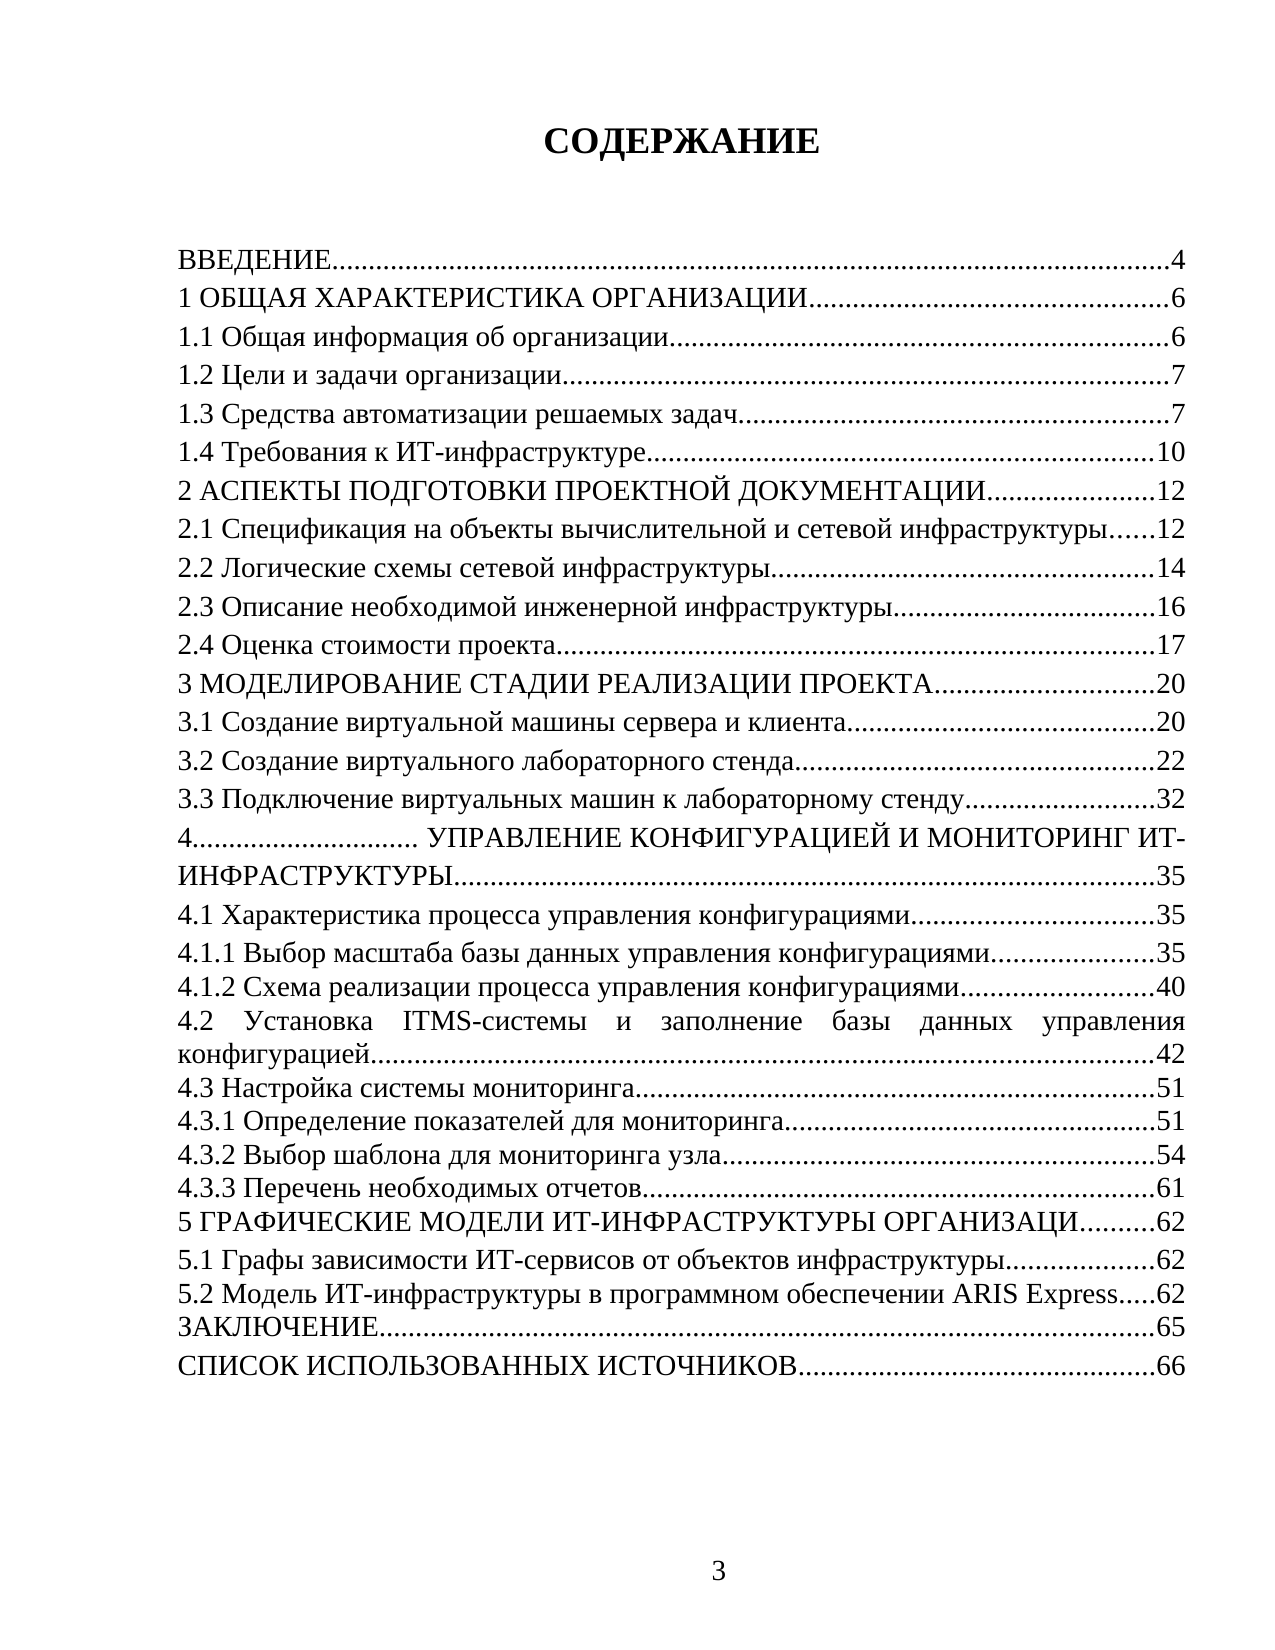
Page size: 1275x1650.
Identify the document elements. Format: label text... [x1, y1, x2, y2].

text СОДЕРЖАНИЕ [177, 118, 1186, 161]
